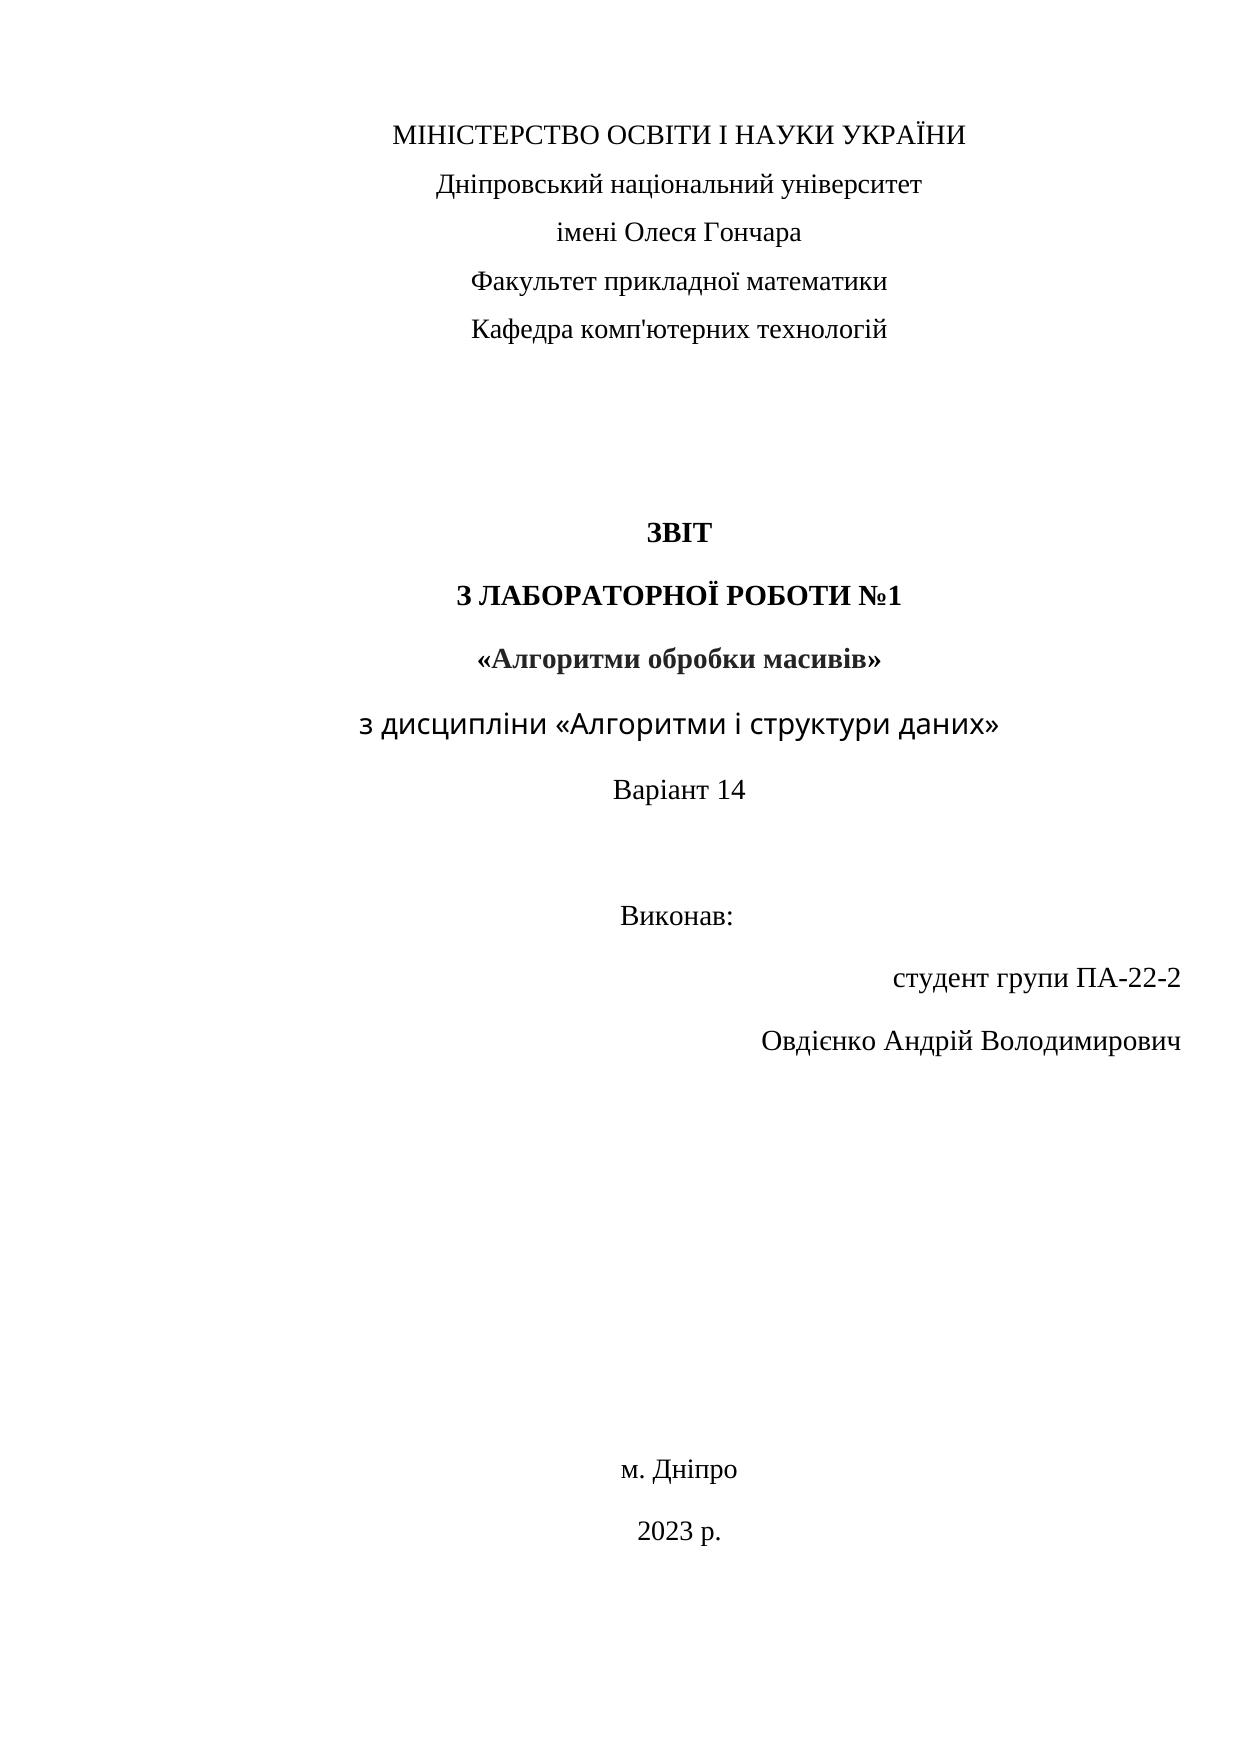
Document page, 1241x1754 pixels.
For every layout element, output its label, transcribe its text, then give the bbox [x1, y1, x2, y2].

text Варіант 14 [177, 772, 1181, 806]
text Кафедра комп'ютерних технологій [177, 312, 1181, 345]
text Овдієнко Андрій Володимирович [177, 1023, 1181, 1057]
text м. Дніпро [177, 1453, 1181, 1485]
text Виконав: [546, 898, 1181, 931]
text ЗВІТ [177, 515, 1181, 549]
text Факультет прикладної математики [177, 264, 1181, 296]
text імені Олеся Гончара [177, 215, 1181, 248]
text «Алгоритми обробки масивів» [177, 641, 491, 674]
text студент групи ПА-22-2 [177, 961, 1181, 994]
text МІНІСТЕРСТВО ОСВІТИ І НАУКИ УКРАЇНИ [177, 118, 1181, 151]
text З ЛАБОРАТОРНОЇ РОБОТИ №1 [177, 578, 1181, 612]
text «Алгоритми обробки масивів» [867, 641, 1181, 674]
text Дніпровський національний університет [177, 167, 1181, 199]
text з дисципліни «Алгоритми і структури даних» [177, 703, 1181, 743]
text 2023 р. [177, 1514, 1181, 1547]
